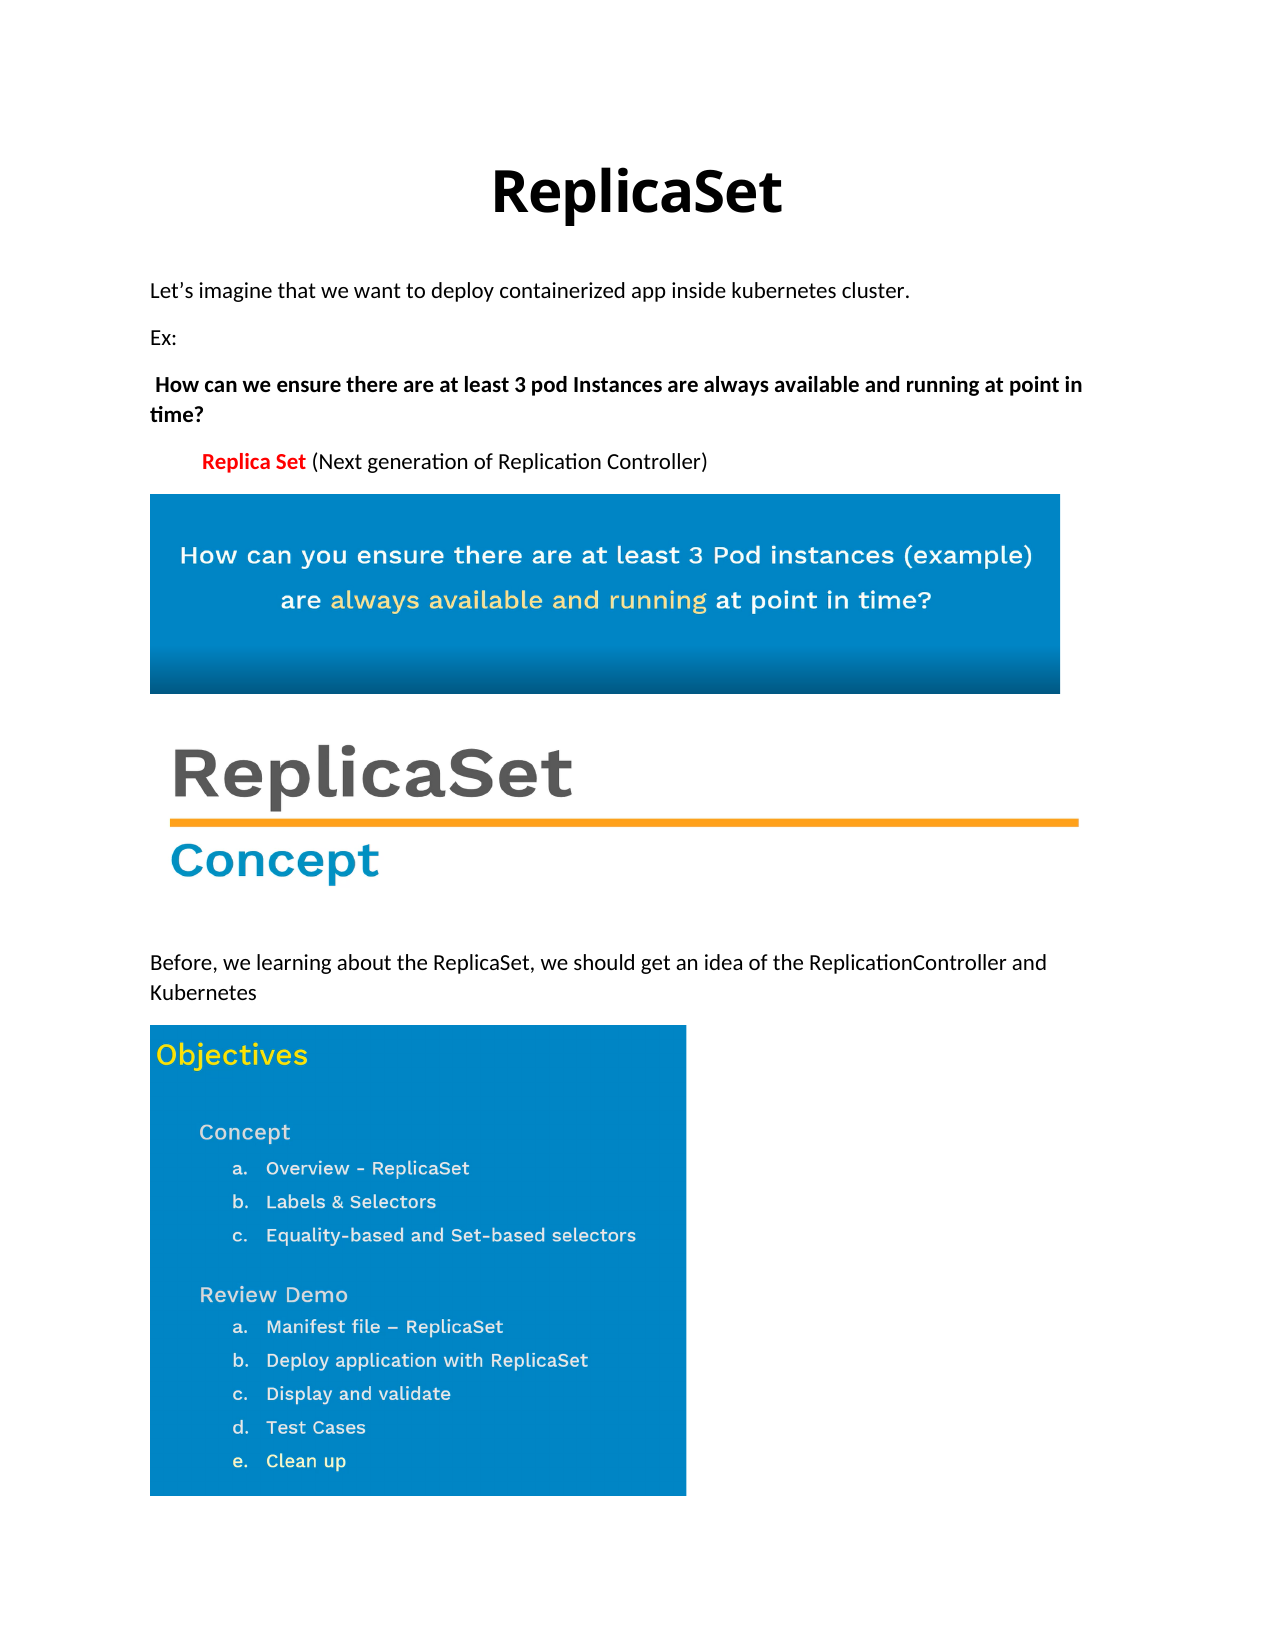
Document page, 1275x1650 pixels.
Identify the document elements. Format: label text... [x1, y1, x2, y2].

picture [455, 548, 464, 563]
picture [505, 1232, 512, 1241]
picture [678, 595, 689, 608]
picture [308, 596, 320, 608]
picture [643, 595, 650, 608]
picture [581, 1355, 587, 1366]
picture [336, 1291, 343, 1301]
picture [224, 1049, 236, 1066]
picture [717, 596, 729, 608]
picture [374, 551, 386, 563]
picture [346, 1425, 355, 1433]
picture [670, 548, 679, 563]
picture [499, 551, 506, 563]
picture [521, 591, 527, 608]
picture [444, 595, 456, 608]
title ReplicaSet [150, 150, 1125, 229]
picture [730, 551, 743, 563]
picture [879, 596, 891, 608]
picture [793, 596, 804, 608]
picture [559, 551, 571, 562]
picture [421, 551, 429, 563]
picture [268, 1422, 275, 1433]
picture [694, 595, 706, 613]
picture [219, 1131, 226, 1139]
picture [390, 1199, 397, 1206]
picture [291, 1167, 299, 1172]
picture [930, 551, 941, 563]
picture [903, 596, 916, 608]
picture [433, 1389, 439, 1398]
picture [1026, 546, 1031, 565]
picture [236, 1420, 242, 1433]
picture [292, 1357, 299, 1370]
picture [549, 551, 556, 563]
picture [216, 551, 229, 563]
picture [287, 1288, 299, 1302]
picture [412, 1387, 420, 1399]
picture [347, 591, 352, 608]
picture [504, 591, 518, 608]
picture [796, 551, 805, 563]
picture [553, 1233, 560, 1241]
text Ex: [150, 323, 1125, 351]
picture [563, 1234, 571, 1241]
picture [234, 1128, 239, 1139]
picture [393, 595, 405, 613]
picture [289, 1195, 298, 1208]
picture [657, 551, 667, 562]
picture [585, 591, 597, 608]
picture [467, 546, 479, 563]
picture [670, 596, 674, 608]
picture [334, 551, 341, 563]
picture [280, 1199, 286, 1207]
picture [281, 1359, 288, 1366]
picture [431, 551, 443, 563]
picture [373, 1163, 380, 1174]
picture [580, 1232, 588, 1241]
picture [780, 551, 791, 563]
picture [568, 595, 581, 608]
picture [268, 1321, 272, 1332]
picture [318, 551, 330, 563]
picture [437, 1228, 442, 1241]
picture [158, 1045, 176, 1066]
picture [821, 551, 833, 563]
picture [405, 551, 411, 563]
picture [626, 551, 638, 562]
picture [504, 1357, 512, 1366]
text How can we ensure there are at least 3 pod Instances are always available and running at point in time? [150, 370, 1125, 428]
picture [268, 1230, 275, 1241]
picture [234, 1167, 242, 1174]
picture [234, 1457, 242, 1466]
picture [298, 596, 305, 608]
picture [180, 1042, 194, 1066]
picture [641, 551, 653, 563]
picture [618, 546, 623, 563]
picture [277, 1049, 290, 1066]
picture [324, 1230, 329, 1241]
picture [960, 551, 972, 563]
picture [293, 1233, 299, 1241]
picture [836, 596, 847, 608]
picture [638, 596, 642, 608]
picture [533, 551, 545, 563]
picture [296, 1391, 302, 1403]
picture [809, 548, 818, 563]
picture [944, 551, 957, 563]
picture [883, 550, 893, 562]
picture [611, 595, 618, 608]
picture [915, 551, 926, 563]
picture [282, 596, 295, 608]
picture [194, 1049, 202, 1071]
picture [182, 548, 196, 563]
picture [324, 1166, 332, 1174]
picture [655, 595, 666, 608]
picture [401, 1197, 406, 1207]
picture [621, 596, 628, 608]
picture [1002, 546, 1007, 563]
picture [867, 554, 879, 562]
picture [234, 1195, 240, 1207]
picture [493, 1228, 499, 1241]
picture [297, 1457, 304, 1467]
picture [746, 546, 759, 563]
picture [530, 595, 542, 607]
picture [691, 548, 701, 562]
picture [363, 1388, 370, 1399]
picture [408, 595, 418, 607]
picture [150, 712, 1093, 930]
picture [318, 1325, 326, 1330]
picture [419, 1325, 427, 1331]
picture [206, 1049, 221, 1066]
picture [463, 1163, 468, 1174]
picture [240, 1045, 250, 1066]
picture [269, 1128, 279, 1143]
picture [852, 551, 862, 562]
picture [482, 591, 502, 608]
picture [358, 550, 370, 562]
picture [1010, 551, 1021, 563]
picture [332, 595, 344, 608]
picture [397, 1166, 405, 1178]
picture [553, 595, 566, 608]
picture [306, 1458, 315, 1467]
picture [841, 551, 848, 563]
picture [464, 1234, 472, 1241]
picture [362, 595, 375, 608]
picture [302, 551, 314, 568]
picture [892, 596, 900, 608]
picture [392, 1359, 399, 1366]
picture [990, 551, 998, 562]
picture [390, 551, 400, 563]
picture [328, 1291, 333, 1302]
text Before, we learning about the ReplicaSet, we should get an idea of the ReplicationController and Kubernetes [150, 948, 1125, 1006]
picture [919, 593, 930, 600]
picture [268, 1388, 274, 1400]
picture [583, 551, 595, 563]
picture [973, 551, 981, 563]
picture [268, 1196, 275, 1208]
picture [261, 1049, 274, 1064]
picture [378, 595, 390, 608]
picture [201, 1288, 212, 1302]
picture [263, 551, 275, 563]
picture [807, 593, 816, 608]
picture [201, 551, 213, 563]
picture [337, 1458, 344, 1471]
picture [753, 596, 765, 613]
picture [201, 1126, 209, 1139]
picture [601, 1230, 606, 1241]
picture [266, 1291, 274, 1302]
picture [571, 1357, 578, 1364]
picture [283, 1125, 289, 1139]
picture [279, 1425, 287, 1431]
picture [385, 1167, 393, 1174]
picture [268, 1354, 273, 1366]
picture [279, 551, 290, 563]
picture [355, 596, 362, 608]
picture [256, 1129, 265, 1138]
picture [229, 551, 236, 563]
picture [248, 551, 259, 562]
picture [402, 1355, 408, 1366]
picture [301, 1422, 305, 1433]
picture [475, 1230, 480, 1239]
picture [859, 593, 868, 608]
text Replica Set (Next generation of Replication Controller) [150, 447, 1125, 475]
picture [509, 551, 521, 563]
picture [384, 1234, 391, 1241]
picture [352, 1228, 357, 1241]
text Let’s imagine that we want to deploy containerized app inside kubernetes cluster. [150, 276, 1125, 304]
picture [769, 596, 781, 608]
picture [486, 1324, 494, 1330]
picture [559, 1357, 567, 1366]
picture [281, 1233, 287, 1245]
picture [715, 548, 727, 563]
picture [234, 1354, 243, 1366]
picture [433, 1166, 438, 1174]
picture [371, 1325, 379, 1331]
picture [233, 1234, 239, 1241]
picture [305, 1232, 310, 1241]
picture [408, 1321, 416, 1332]
picture [483, 551, 495, 562]
picture [524, 1234, 533, 1241]
picture [492, 1354, 498, 1366]
picture [732, 593, 740, 608]
picture [466, 1355, 471, 1366]
picture [460, 595, 471, 608]
picture [905, 546, 911, 565]
picture [597, 548, 606, 563]
picture [985, 551, 989, 568]
picture [441, 1392, 450, 1399]
picture [431, 595, 442, 608]
picture [286, 1458, 294, 1464]
picture [294, 1049, 307, 1066]
picture [279, 1454, 283, 1467]
